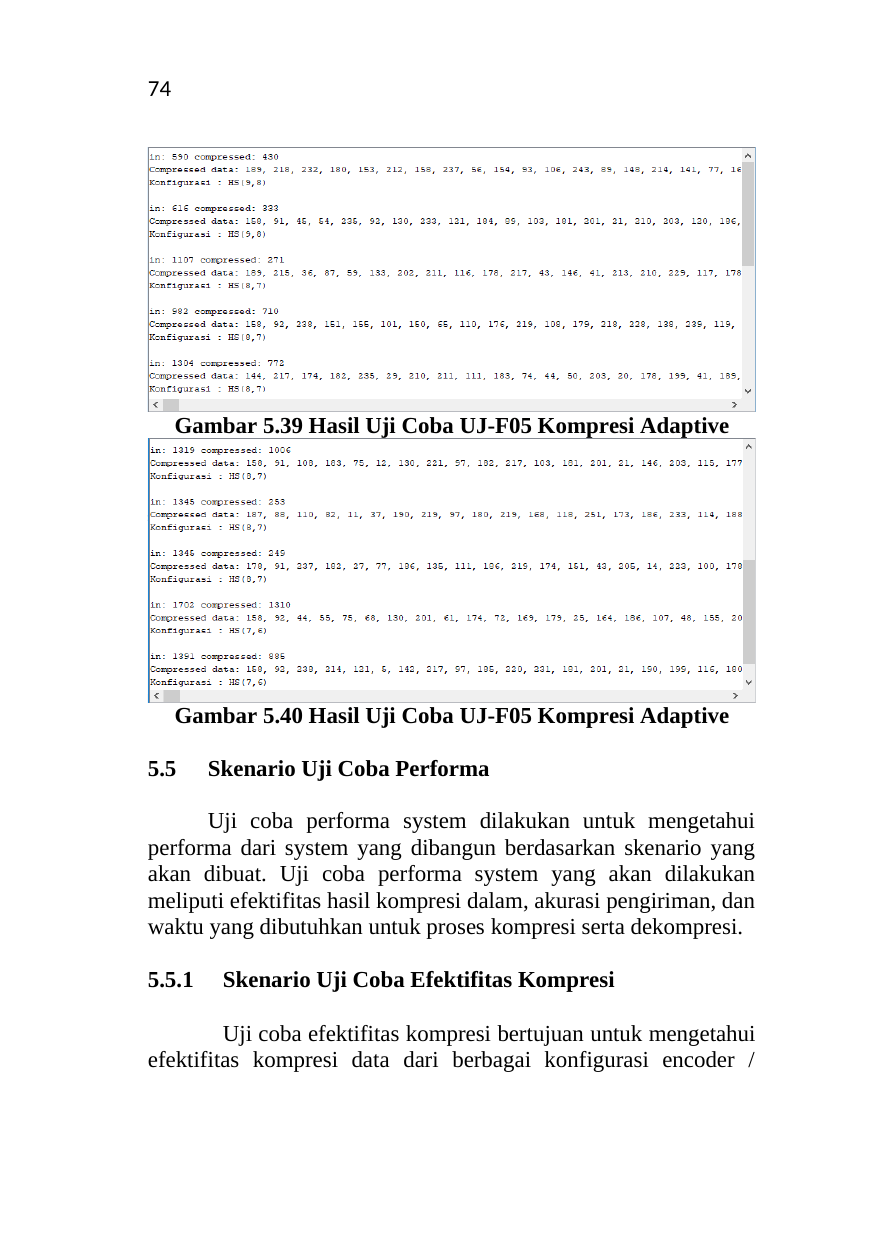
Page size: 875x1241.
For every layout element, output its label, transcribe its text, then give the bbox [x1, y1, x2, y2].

picture [147, 147, 756, 412]
subtitle Skenario Uji Coba Efektifitas Kompresi [148, 966, 756, 992]
text Gambar . Hasil Uji Coba UJ-F05 Kompresi Adaptive [148, 703, 756, 728]
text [148, 1020, 756, 1073]
subtitle Skenario Uji Coba Performa [148, 755, 756, 781]
text Uji coba performa system dilakukan untuk mengetahui performa dari system yang dibangun berdasarkan skenario yang akan dibuat. Uji coba performa system yang akan dilakukan meliputi efektifitas hasil kompresi dalam, akurasi pengiriman, dan waktu yang dibutuhkan untuk proses kompresi serta dekompresi. [148, 808, 756, 939]
text Gambar . Hasil Uji Coba UJ-F05 Kompresi Adaptive [148, 412, 756, 438]
picture [147, 438, 756, 703]
